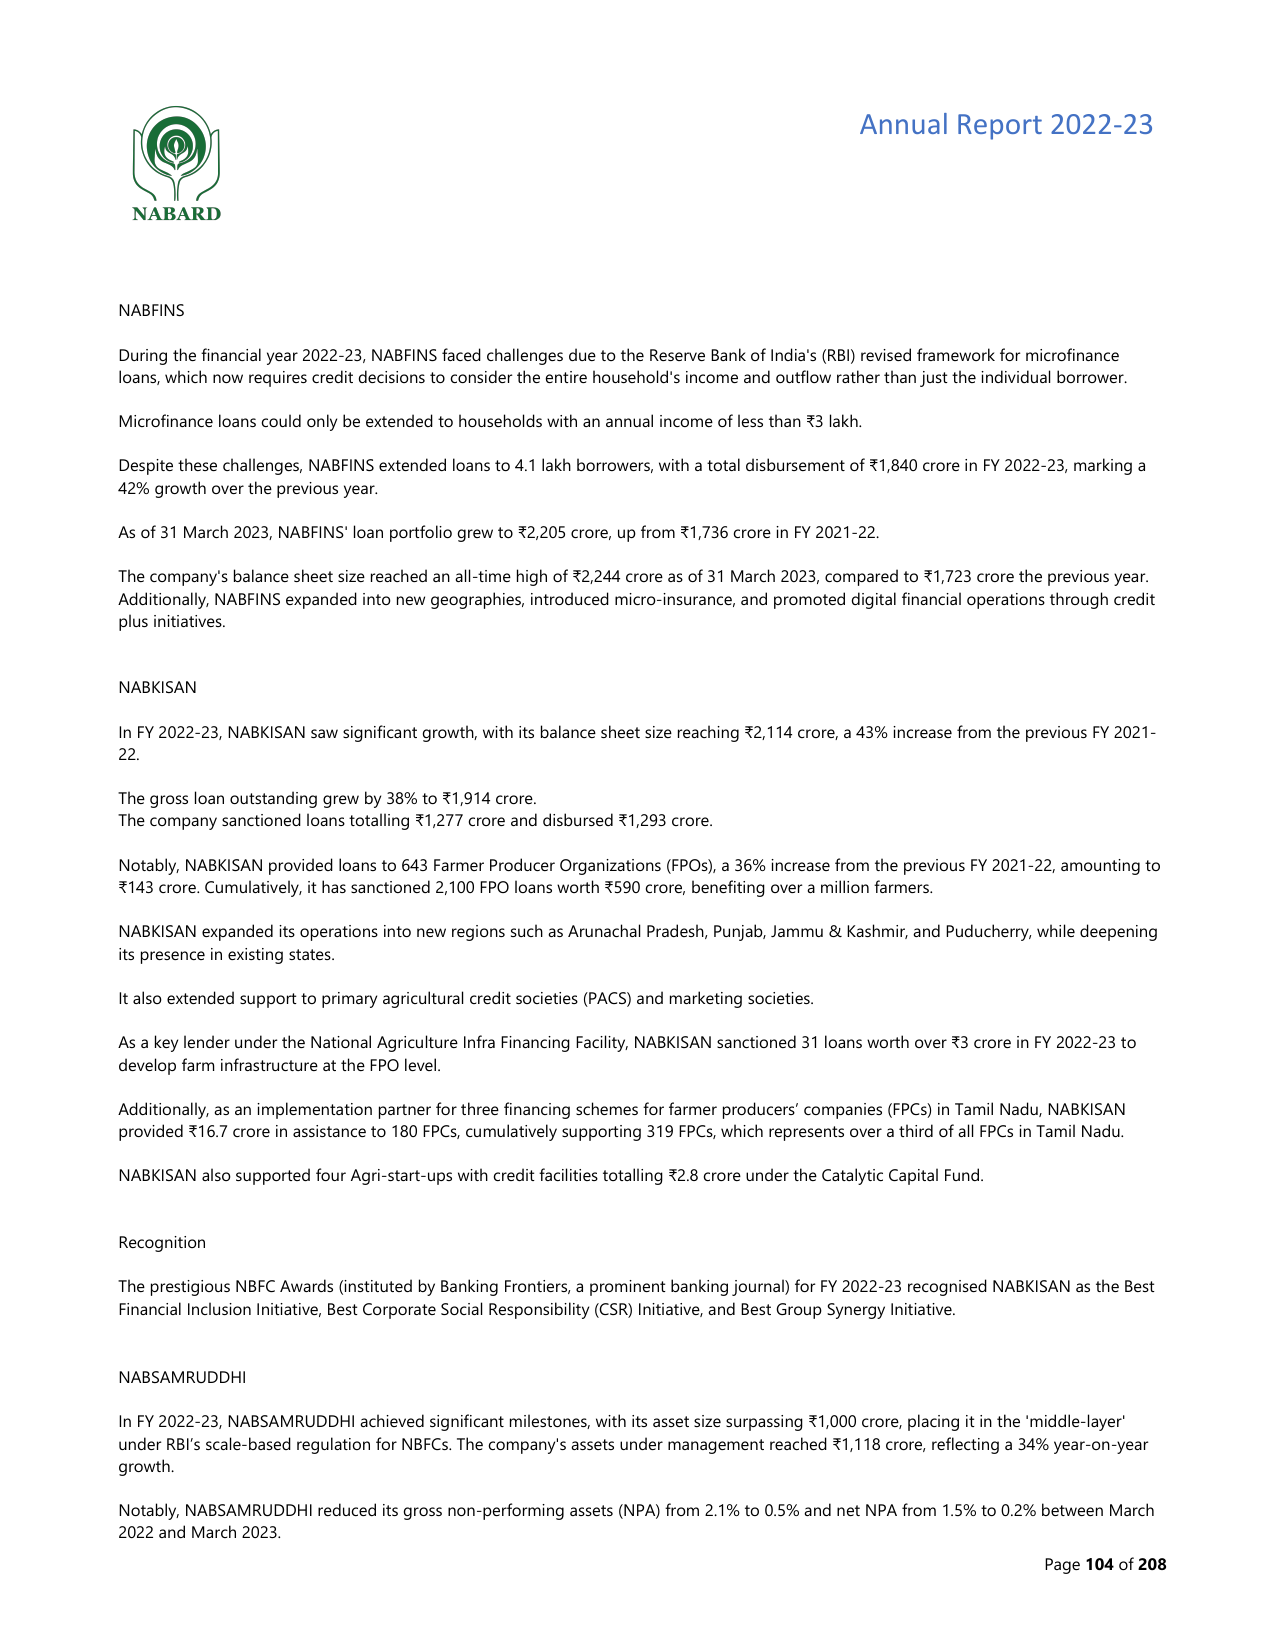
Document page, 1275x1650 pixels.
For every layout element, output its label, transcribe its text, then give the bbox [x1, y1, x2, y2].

text NABKISAN [118, 676, 1167, 698]
text The company sanctioned loans totalling ₹1,277 crore and disbursed ₹1,293 crore. [118, 809, 1167, 831]
text In FY 2022-23, NABKISAN saw significant growth, with its balance sheet size reaching ₹2,114 crore, a 43% increase from the previous FY 2021-22. [118, 720, 1167, 764]
text NABFINS [118, 298, 1167, 321]
text The company's balance sheet size reached an all-time high of ₹2,244 crore as of 31 March 2023, compared to ₹1,723 crore the previous year. Additionally, NABFINS expanded into new geographies, introduced micro-insurance, and promoted digital financial operations through credit plus initiatives. [118, 565, 1167, 631]
text Despite these challenges, NABFINS extended loans to 4.1 lakh borrowers, with a total disbursement of ₹1,840 crore in FY 2022-23, marking a 42% growth over the previous year. [118, 454, 1167, 498]
text The prestigious NBFC Awards (instituted by Banking Frontiers, a prominent banking journal) for FY 2022-23 recognised NABKISAN as the Best Financial Inclusion Initiative, Best Corporate Social Responsibility (CSR) Initiative, and Best Group Synergy Initiative. [118, 1275, 1167, 1319]
text As a key lender under the National Agriculture Infra Financing Facility, NABKISAN sanctioned 31 loans worth over ₹3 crore in FY 2022-23 to develop farm infrastructure at the FPO level. [118, 1031, 1167, 1075]
text NABKISAN expanded its operations into new regions such as Arunachal Pradesh, Punjab, Jammu & Kashmir, and Puducherry, while deepening its presence in existing states. [118, 920, 1167, 964]
text In FY 2022-23, NABSAMRUDDHI achieved significant milestones, with its asset size surpassing ₹1,000 crore, placing it in the 'middle-layer' under RBI’s scale-based regulation for NBFCs. The company's assets under management reached ₹1,118 crore, reflecting a 34% year-on-year growth. [118, 1410, 1167, 1476]
text It also extended support to primary agricultural credit societies (PACS) and marketing societies. [118, 986, 1167, 1008]
picture [129, 104, 224, 222]
text Microfinance loans could only be extended to households with an annual income of less than ₹3 lakh. [118, 409, 1167, 432]
text During the financial year 2022-23, NABFINS faced challenges due to the Reserve Bank of India's (RBI) revised framework for microfinance loans, which now requires credit decisions to consider the entire household's income and outflow rather than just the individual borrower. [118, 343, 1167, 387]
text Notably, NABSAMRUDDHI reduced its gross non-performing assets (NPA) from 2.1% to 0.5% and net NPA from 1.5% to 0.2% between March 2022 and March 2023. [118, 1498, 1167, 1543]
text Recognition [118, 1230, 1167, 1253]
text Additionally, as an implementation partner for three financing schemes for farmer producers’ companies (FPCs) in Tamil Nadu, NABKISAN provided ₹16.7 crore in assistance to 180 FPCs, cumulatively supporting 319 FPCs, which represents over a third of all FPCs in Tamil Nadu. [118, 1097, 1167, 1142]
text As of 31 March 2023, NABFINS' loan portfolio grew to ₹2,205 crore, up from ₹1,736 crore in FY 2021-22. [118, 520, 1167, 543]
text The gross loan outstanding grew by 38% to ₹1,914 crore. [118, 787, 1167, 809]
text Notably, NABKISAN provided loans to 643 Farmer Producer Organizations (FPOs), a 36% increase from the previous FY 2021-22, amounting to ₹143 crore. Cumulatively, it has sanctioned 2,100 FPO loans worth ₹590 crore, benefiting over a million farmers. [118, 853, 1167, 898]
text NABSAMRUDDHI [118, 1365, 1167, 1388]
text NABKISAN also supported four Agri-start-ups with credit facilities totalling ₹2.8 crore under the Catalytic Capital Fund. [118, 1164, 1167, 1186]
